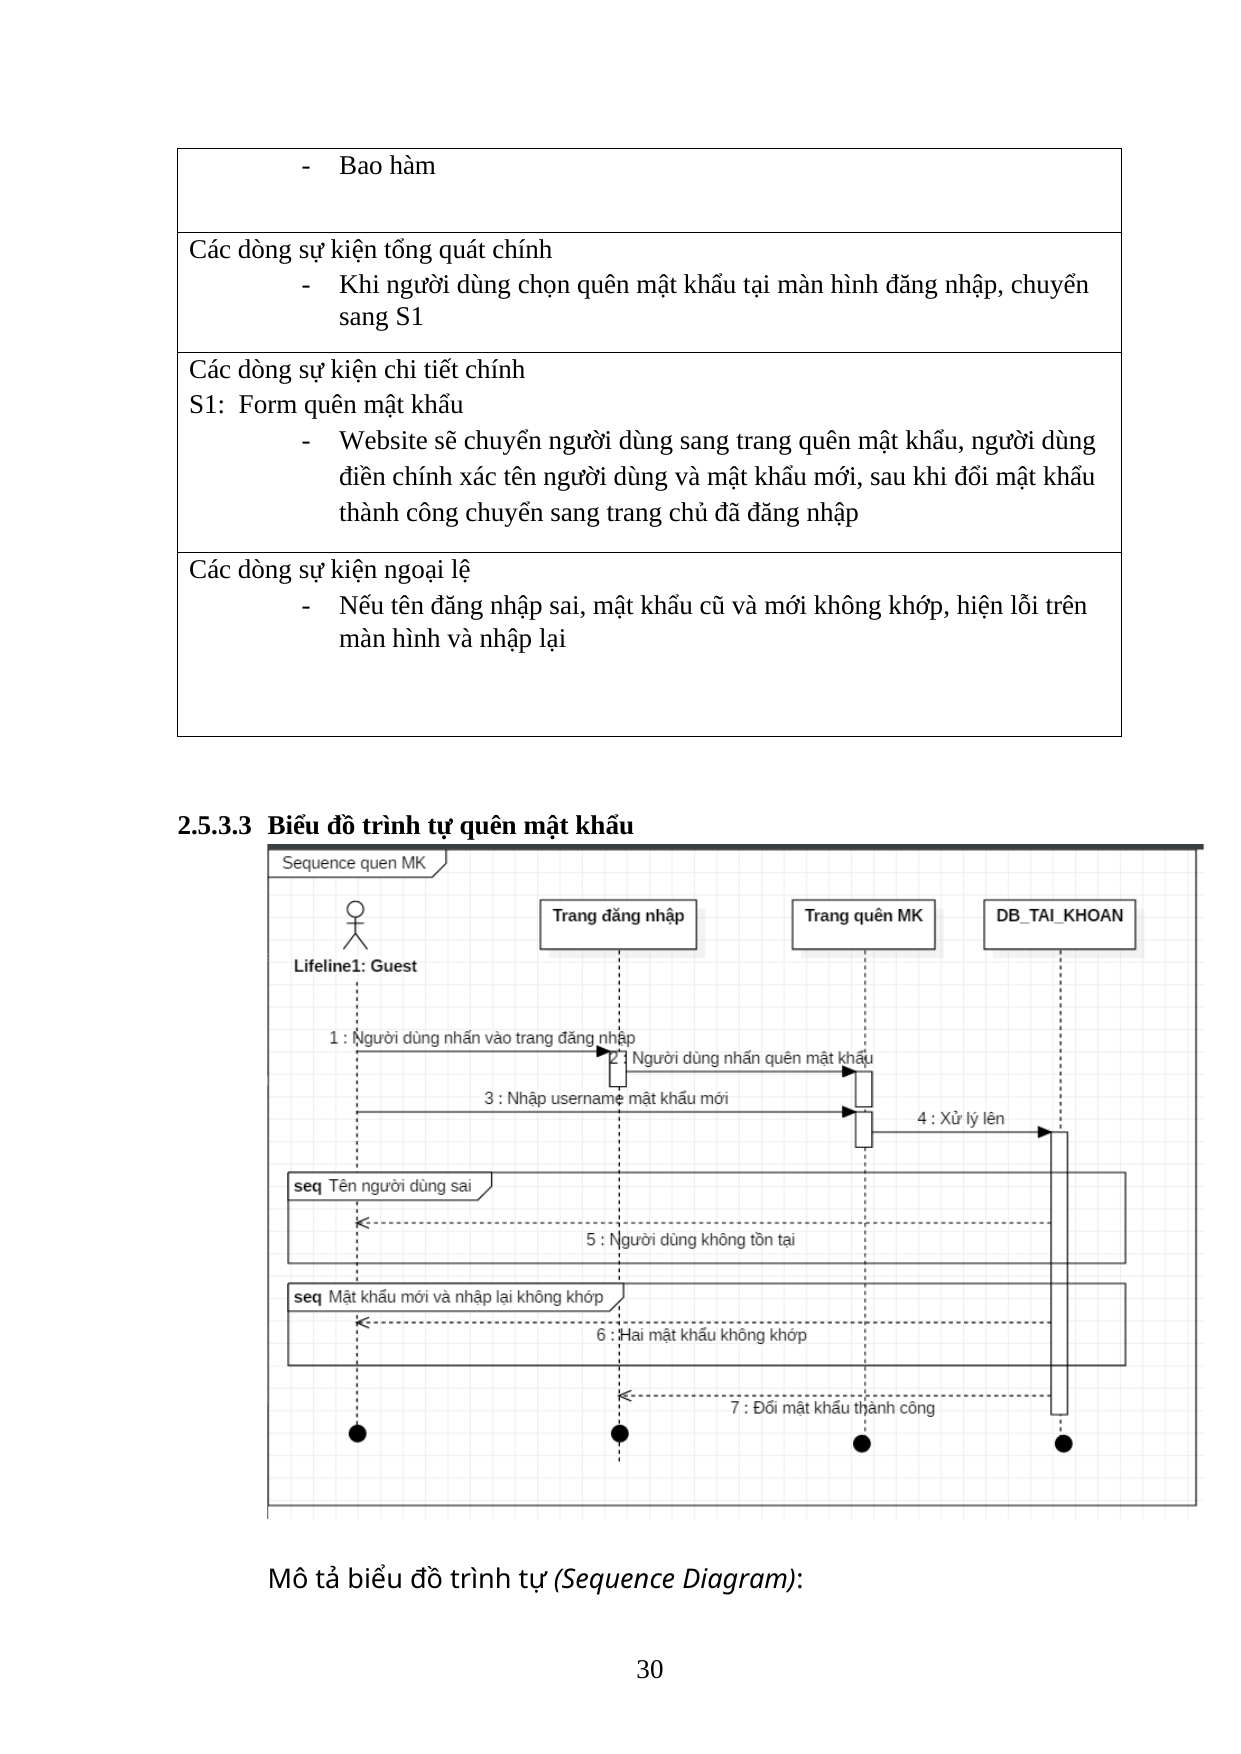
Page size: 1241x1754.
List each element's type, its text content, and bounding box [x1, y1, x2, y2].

table_cell Các dòng sự kiện chi tiết chính S1: Form quên mật khẩu Website sẽ chuyển người dùng sang trang quên mật khẩu, người dùng điền chính xác tên người dùng và mật khẩu mới, sau khi đổi mật khẩu thành công chuyển sang trang chủ đã đăng nhập [178, 353, 1121, 552]
table_cell Các dòng sự kiện ngoại lệ Nếu tên đăng nhập sai, mật khẩu cũ và mới không khớp, hiện lỗi trên màn hình và nhập lại [178, 553, 1121, 736]
table_cell Các dòng sự kiện tổng quát chính Khi người dùng chọn quên mật khẩu tại màn hình đăng nhập, chuyển sang S1 [178, 233, 1121, 352]
list Biểu đồ trình tự quên mật khẩu [177, 809, 1122, 840]
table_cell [178, 149, 1121, 232]
picture [267, 844, 1204, 1519]
list Mô tả biểu đồ trình tự (Sequence Diagram): [267, 1559, 1122, 1596]
